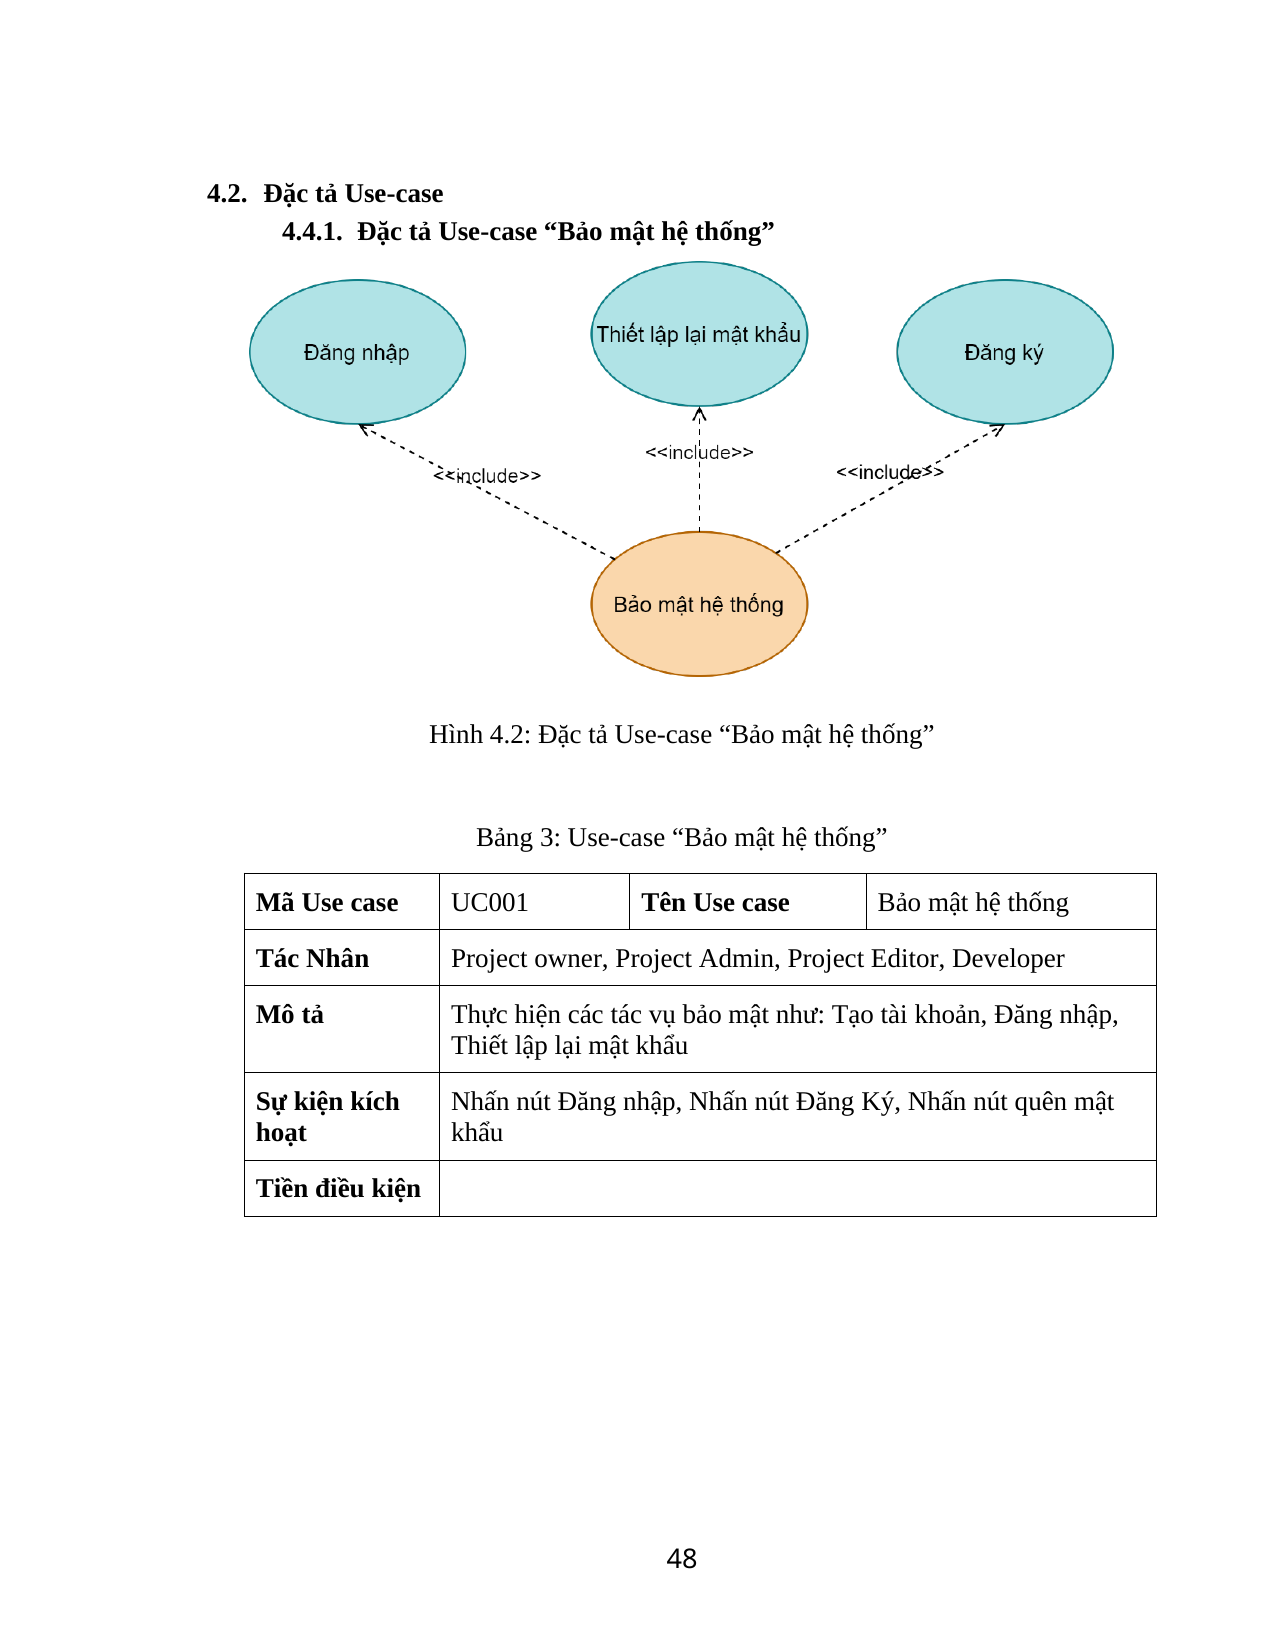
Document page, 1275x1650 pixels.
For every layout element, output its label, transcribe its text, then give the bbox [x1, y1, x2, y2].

text Bảng 3: Use-case “Bảo mật hệ thống” [207, 821, 1157, 852]
table_cell Nhấn nút Đăng nhập, Nhấn nút Đăng Ký, Nhấn nút quên mật khẩu [440, 1073, 1156, 1159]
table_header Mã Use case [245, 874, 439, 929]
table_header Tên Use case [630, 874, 866, 929]
table_cell [440, 1161, 1156, 1216]
table_header UC001 [440, 874, 629, 929]
subtitle Đặc tả Use-case [207, 177, 1157, 208]
table_cell Tiền điều kiện [245, 1161, 439, 1216]
table_cell Tác Nhân [245, 930, 439, 985]
table_header Bảo mật hệ thống [867, 874, 1156, 929]
table_cell Sự kiện kích hoạt [245, 1073, 439, 1159]
picture [236, 248, 1137, 700]
text Hình 4.2: Đặc tả Use-case “Bảo mật hệ thống” [207, 718, 1157, 749]
table_cell Project owner, Project Admin, Project Editor, Developer [440, 930, 1156, 985]
table_cell Mô tả [245, 986, 439, 1072]
table_cell Thực hiện các tác vụ bảo mật như: Tạo tài khoản, Đăng nhập, Thiết lập lại mật khẩu [440, 986, 1156, 1072]
subtitle Đặc tả Use-case “Bảo mật hệ thống” [282, 215, 1157, 246]
